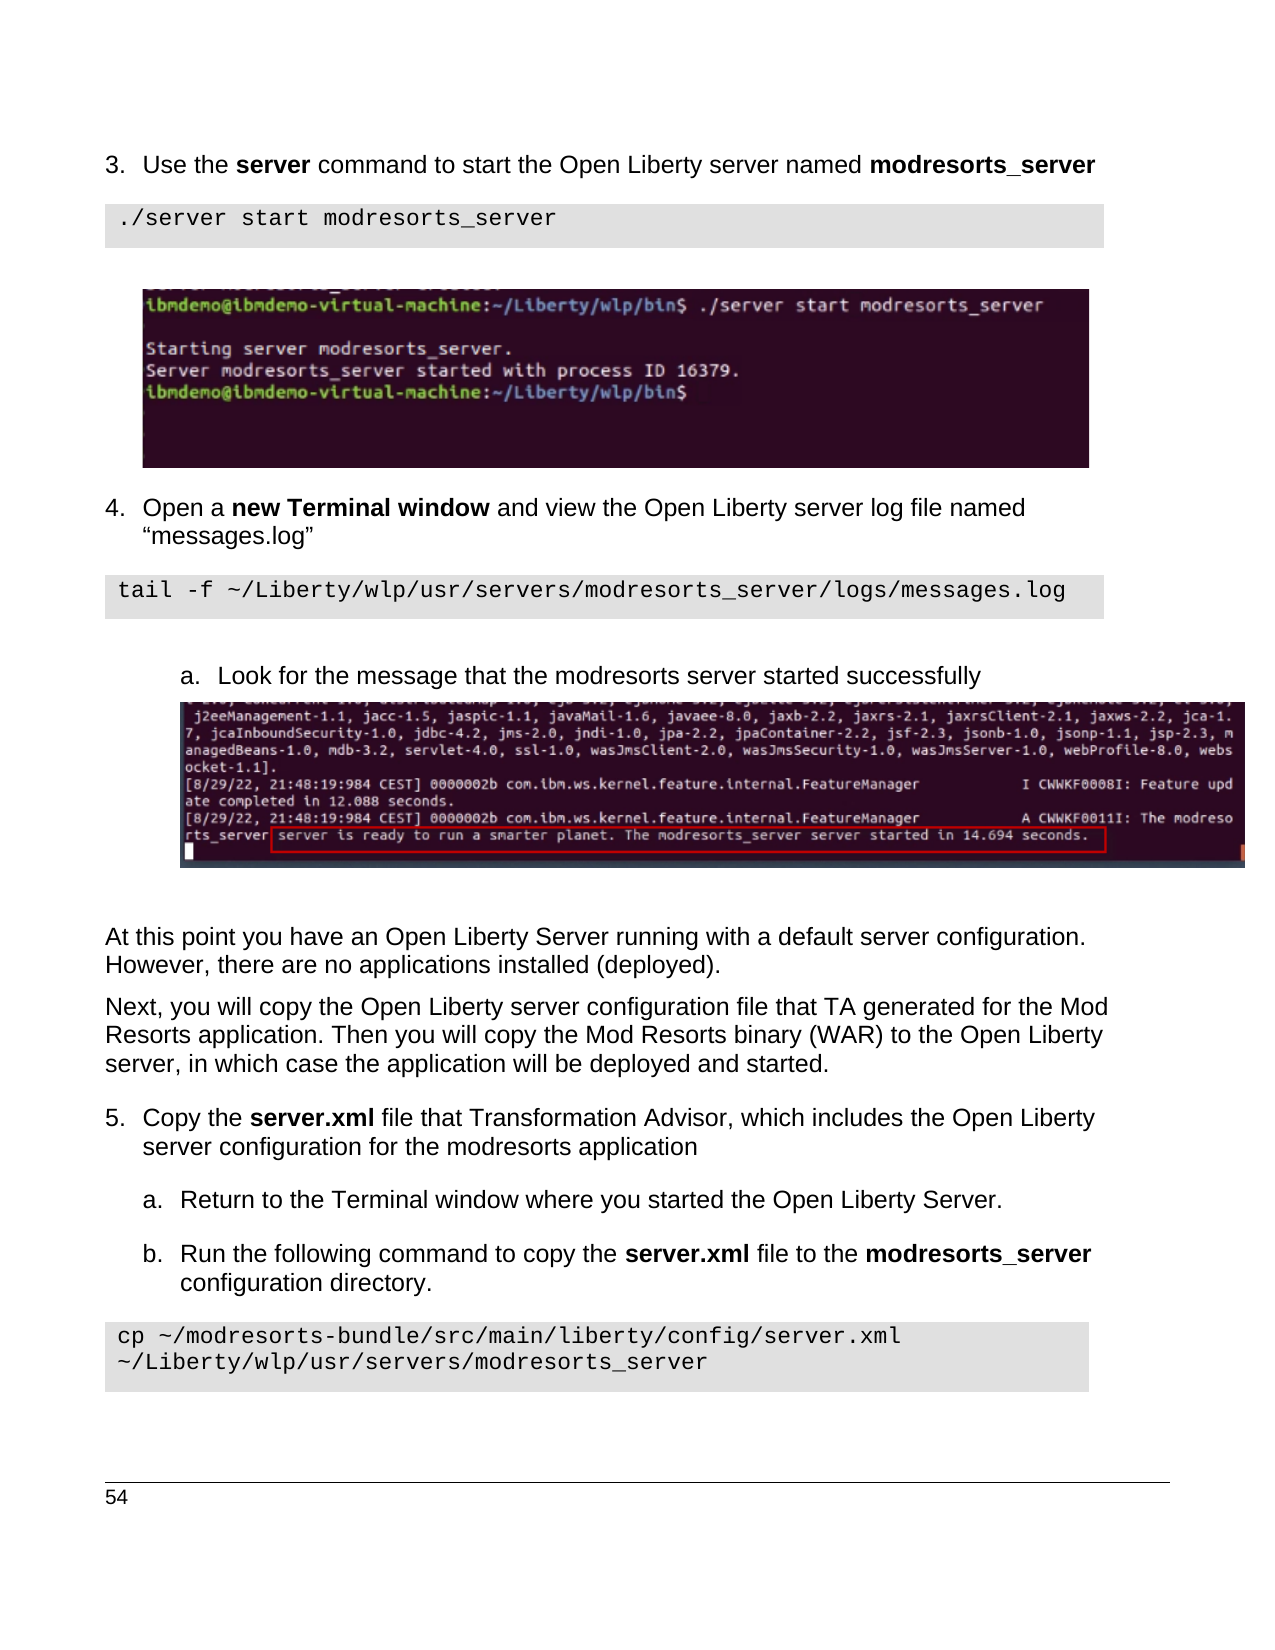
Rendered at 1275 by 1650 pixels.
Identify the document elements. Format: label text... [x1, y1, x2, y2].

table_header cp ~/modresorts-bundle/src/main/liberty/config/server.xml ~/Liberty/wlp/usr/servers/modresorts_server [105, 1322, 1089, 1392]
list Run the following command to copy the server.xml file to the modresorts_server configuration directory. [142, 1239, 1170, 1297]
list Use the server command to start the Open Liberty server named modresorts_server [105, 150, 1170, 179]
text Next, you will copy the Open Liberty server configuration file that TA generated for the Mod Resorts application. Then you will copy the Mod Resorts binary (WAR) to the Open Liberty server, in which case the application will be deployed and started. [105, 992, 1170, 1078]
list Look for the message that the modresorts server started successfully [180, 661, 1170, 689]
picture [142, 289, 1090, 468]
list Copy the server.xml file that Transformation Advisor, which includes the Open Liberty server configuration for the modresorts application [105, 1103, 1170, 1160]
text At this point you have an Open Liberty Server running with a default server configuration. However, there are no applications installed (deployed). [105, 922, 1170, 979]
table_header tail -f ~/Liberty/wlp/usr/servers/modresorts_server/logs/messages.log [105, 575, 1104, 619]
list Open a new Terminal window and view the Open Liberty server log file named “messages.log” [105, 493, 1170, 550]
picture [180, 702, 1245, 868]
table_header ./server start modresorts_server [105, 204, 1104, 248]
list Return to the Terminal window where you started the Open Liberty Server. [142, 1185, 1170, 1214]
